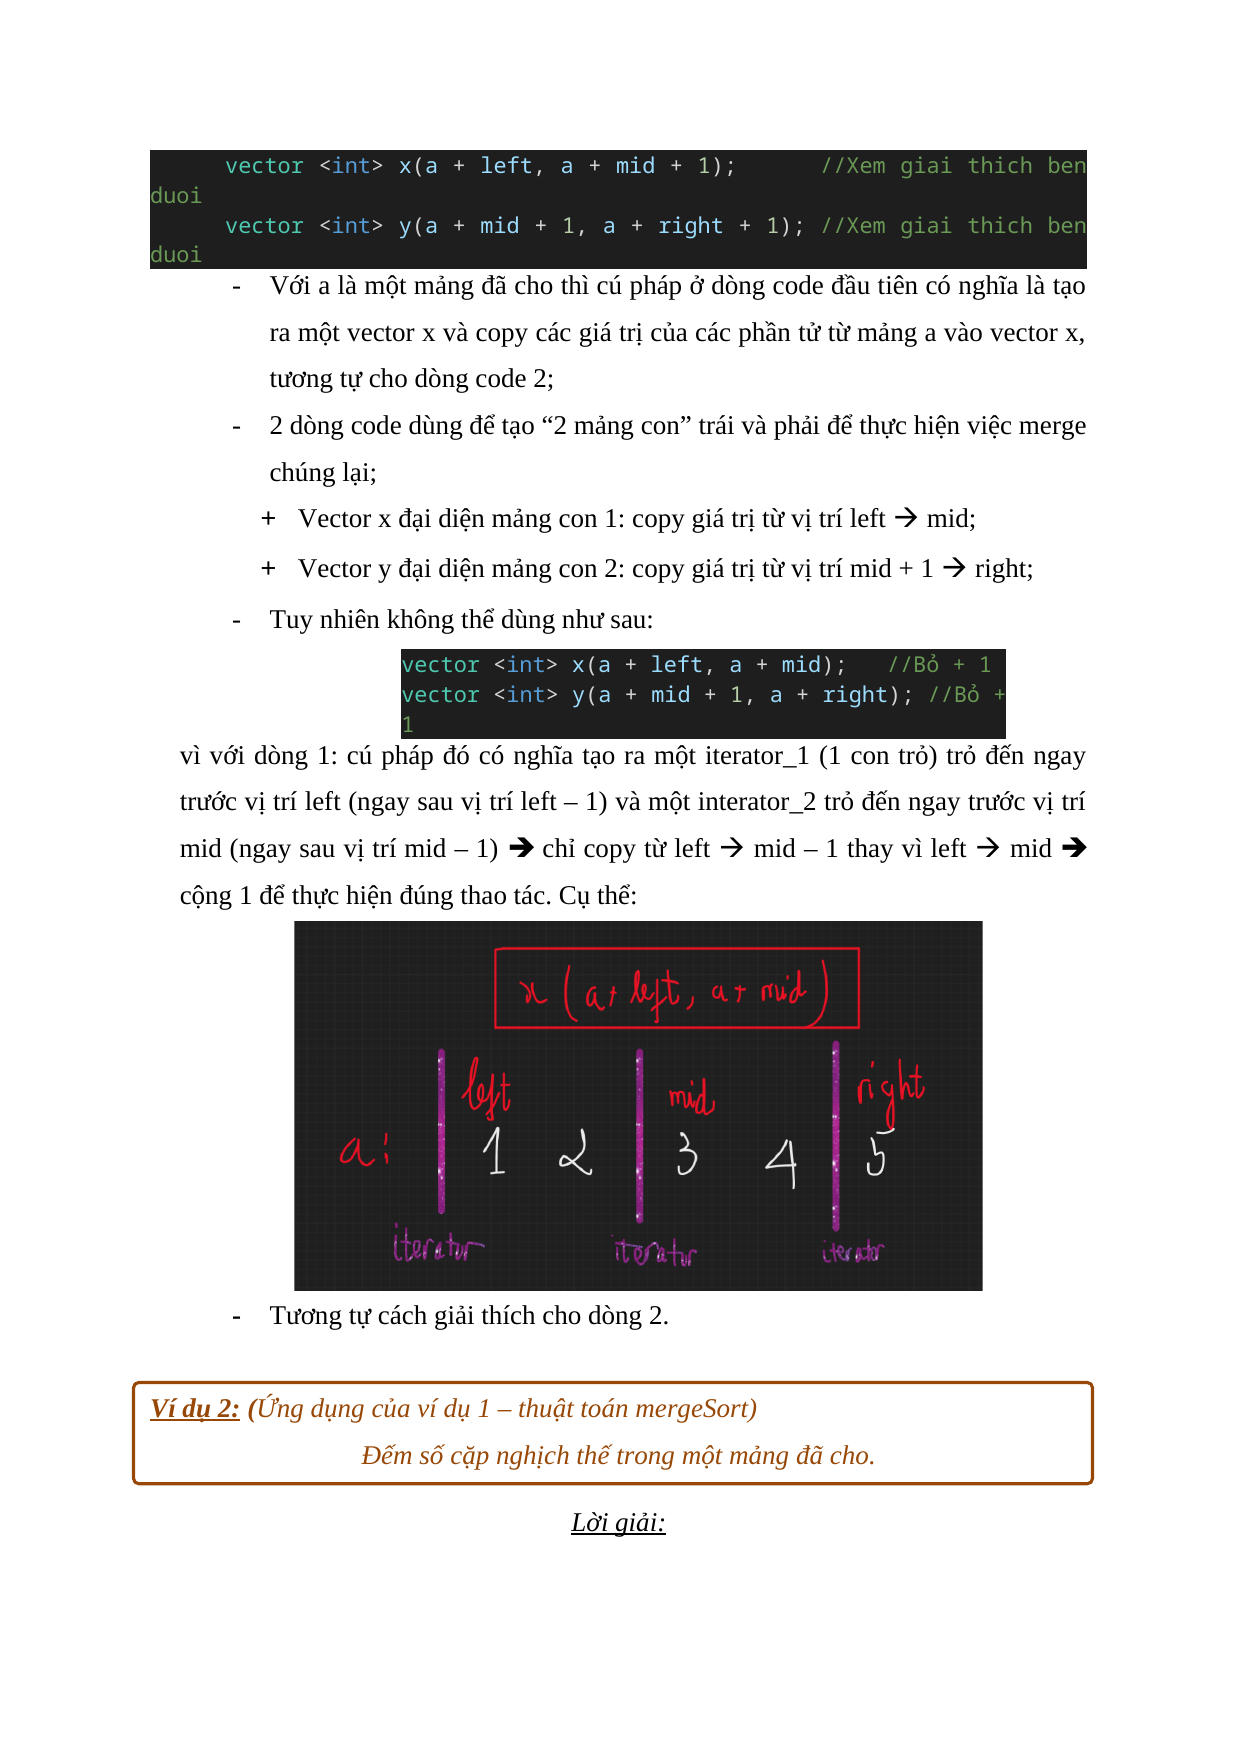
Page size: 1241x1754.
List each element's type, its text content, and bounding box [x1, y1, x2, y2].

list Vector y đại diện mảng con 2: copy giá trị từ vị trí mid + 1 right; [260, 553, 1087, 586]
text vector <int> x(a + left, a + mid); //Bỏ + 1 [401, 649, 1006, 679]
list Với a là một mảng đã cho thì cú pháp ở dòng code đầu tiên có nghĩa là tạo ra một vector x và copy các giá trị của các phần tử từ mảng a vào vector x, tương tự cho dòng code 2; [232, 269, 1087, 394]
list Tương tự cách giải thích cho dòng 2. [232, 1299, 1087, 1330]
list Vector x đại diện mảng con 1: copy giá trị từ vị trí left mid; [260, 502, 1087, 536]
text Lời giải: [150, 1506, 1087, 1537]
text vector <int> x(a + left, a + mid + 1); //Xem giai thich ben duoi [150, 150, 1087, 209]
text vector <int> y(a + mid + 1, a + right + 1); //Xem giai thich ben duoi [150, 209, 1087, 269]
list 2 dòng code dùng để tạo “2 mảng con” trái và phải để thực hiện việc merge chúng lại; [232, 409, 1087, 487]
text Đếm số cặp nghịch thế trong một mảng đã cho. [150, 1439, 1087, 1470]
picture [294, 921, 983, 1291]
text Ví dụ 2: (Ứng dụng của ví dụ 1 – thuật toán mergeSort) [150, 1392, 1087, 1423]
list Tuy nhiên không thể dùng như sau: [232, 603, 1087, 634]
list vì với dòng 1: cú pháp đó có nghĩa tạo ra một iterator_1 (1 con trỏ) trỏ đến ngay trước vị trí left (ngay sau vị trí left – 1) và một interator_2 trỏ đến ngay trước vị trí mid (ngay sau vị trí mid – 1) chỉ copy từ left mid – 1 thay vì left mid cộng 1 để thực hiện đúng thao tác. Cụ thể: [179, 739, 1087, 910]
text vector <int> y(a + mid + 1, a + right); //Bỏ + 1 [401, 679, 1006, 739]
